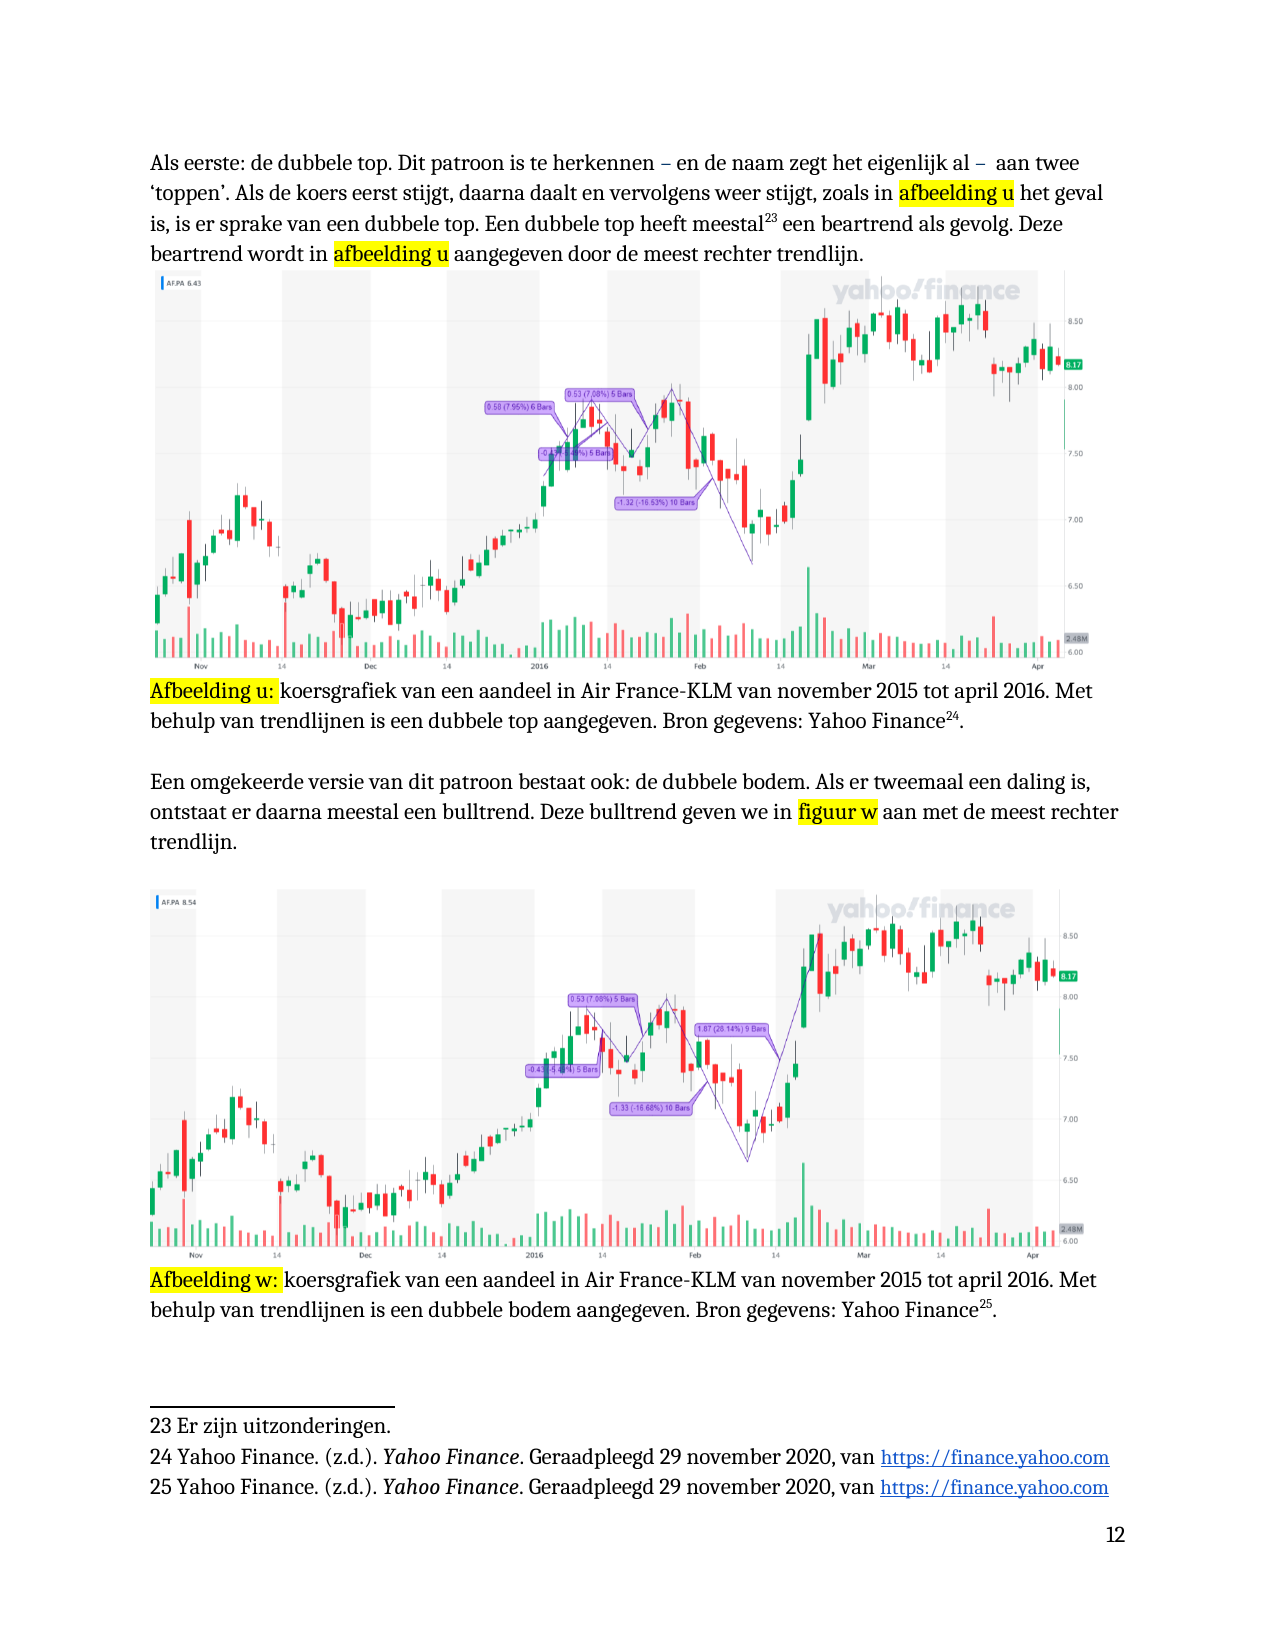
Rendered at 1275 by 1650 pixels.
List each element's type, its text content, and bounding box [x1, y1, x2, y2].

text Afbeelding w: koersgrafiek van een aandeel in Air France-KLM van november 2015 tot april 2016. Met behulp van trendlijnen is een dubbele bodem aangegeven. Bron gegevens: Yahoo Finance. [150, 1267, 1125, 1323]
picture [150, 889, 1089, 1263]
text Een omgekeerde versie van dit patroon bestaat ook: de dubbele bodem. Als er tweemaal een daling is, ontstaat er daarna meestal een bulltrend. Deze bulltrend geven we in figuur w aan met de meest rechter trendlijn. [150, 768, 1125, 855]
picture [155, 270, 1094, 674]
text Afbeelding u: koersgrafiek van een aandeel in Air France-KLM van november 2015 tot april 2016. Met behulp van trendlijnen is een dubbele top aangegeven. Bron gegevens: Yahoo Finance. [150, 678, 1125, 734]
text Als eerste: de dubbele top. Dit patroon is te herkennen – en de naam zegt het eigenlijk al – aan twee ‘toppen’. Als de koers eerst stijgt, daarna daalt en vervolgens weer stijgt, zoals in afbeelding u het geval is, is er sprake van een dubbele top. Een dubbele top heeft meestal een beartrend als gevolg. Deze beartrend wordt in afbeelding u aangegeven door de meest rechter trendlijn. [150, 150, 1125, 267]
